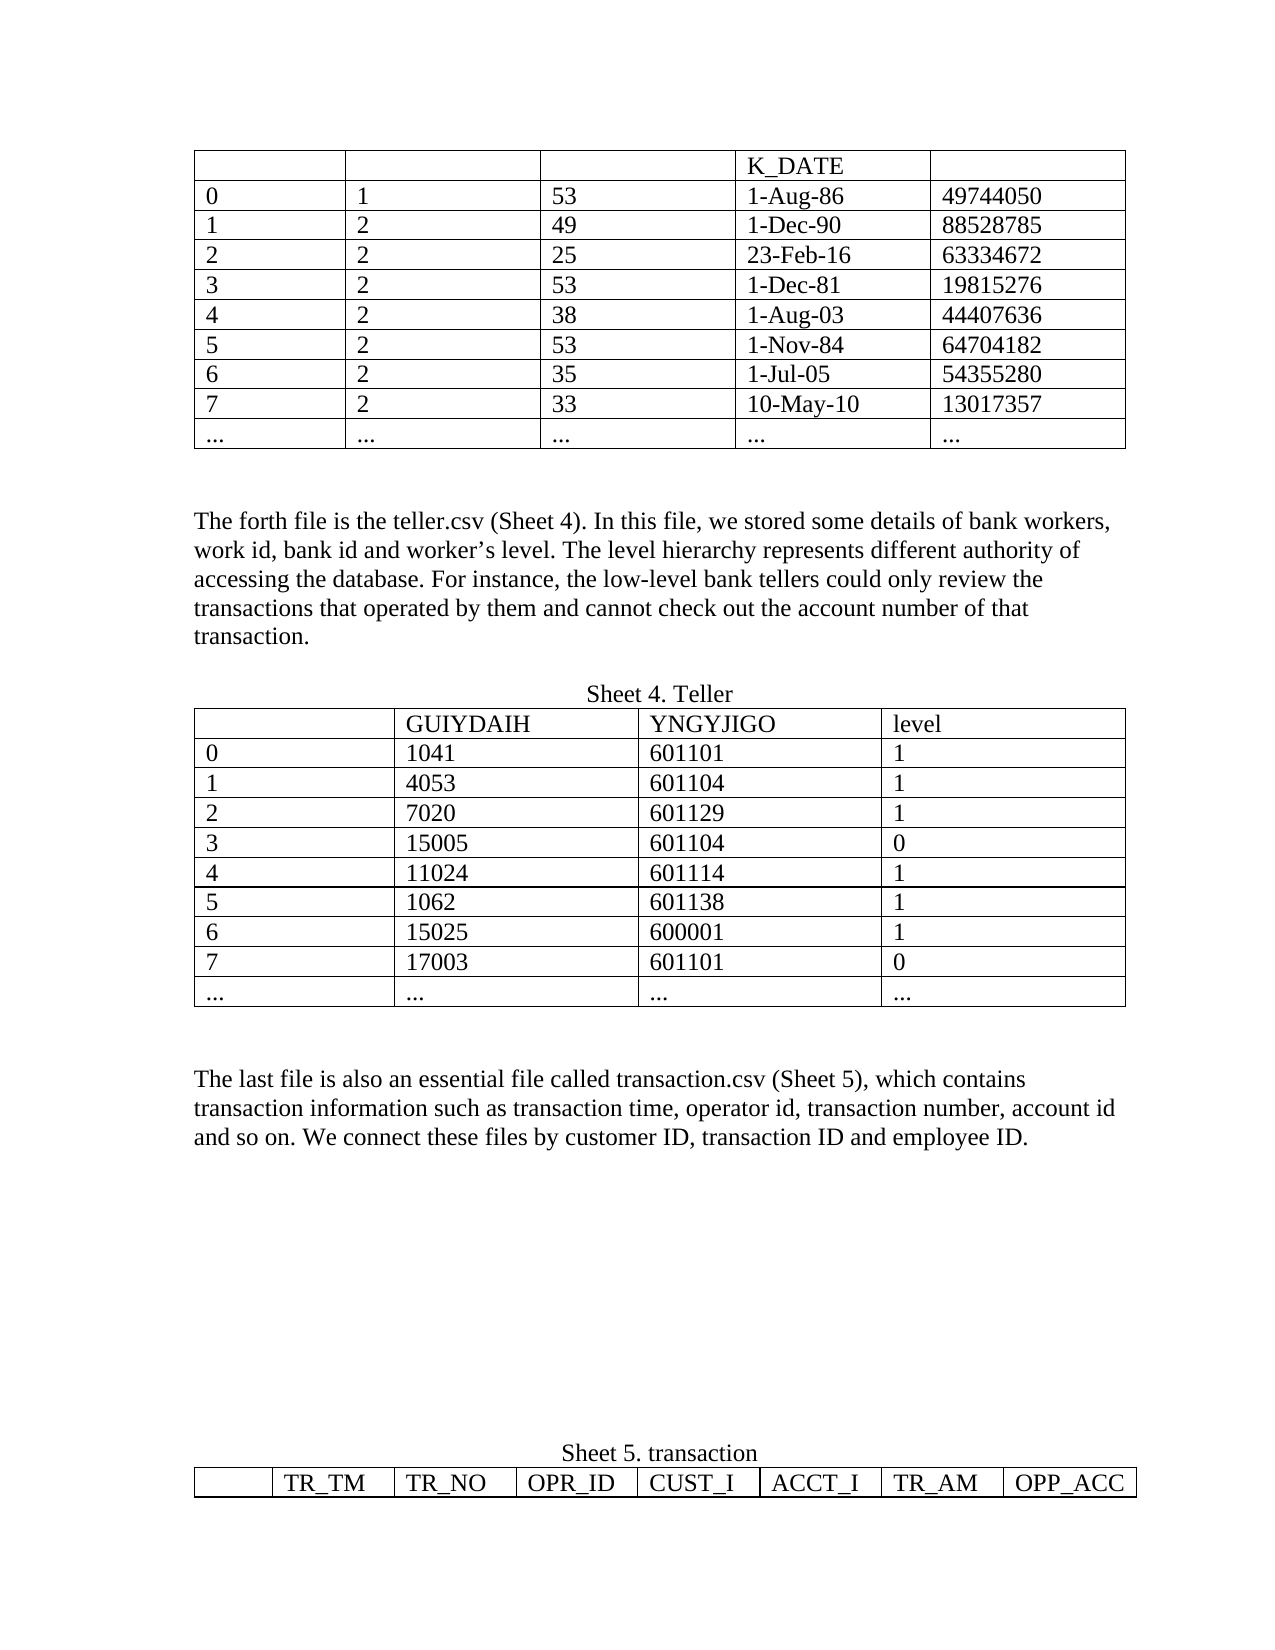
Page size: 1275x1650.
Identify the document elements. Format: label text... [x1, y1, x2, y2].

table_cell 0 [882, 828, 1125, 857]
table_cell 601138 [639, 888, 881, 916]
table_cell 3 [195, 828, 394, 857]
table_header YNGYJIGO [639, 709, 881, 737]
table_cell 1 [882, 917, 1125, 946]
table_cell 1-Aug-03 [736, 300, 930, 329]
table_cell 10-May-10 [736, 389, 930, 418]
table_header OPR_ID [517, 1468, 637, 1496]
table_cell 1-Nov-84 [736, 330, 930, 358]
table_cell 53 [541, 330, 735, 358]
table_cell 19815276 [931, 270, 1125, 299]
table_cell 5 [195, 330, 345, 358]
table_header [195, 1468, 272, 1496]
text The last file is also an essential file called transaction.csv (Sheet 5), which contains transaction information such as transaction time, operator id, transaction number, account id and so on. We connect these files by customer ID, transaction ID and employee ID. [194, 1064, 1125, 1150]
table_cell 601114 [639, 858, 881, 886]
table_cell 2 [346, 270, 540, 299]
table_header ACCT_ID [761, 1468, 881, 1496]
table_cell 2 [346, 330, 540, 358]
table_cell 2 [346, 360, 540, 388]
table_cell 2 [195, 240, 345, 269]
table_cell 3 [195, 270, 345, 299]
table_cell 63334672 [931, 240, 1125, 269]
table_cell 33 [541, 389, 735, 418]
text Sheet 4. Teller [194, 679, 1125, 708]
table_header CUST_ID [638, 1468, 759, 1496]
table_cell 2 [346, 240, 540, 269]
table_cell ... [882, 977, 1125, 1006]
table_cell 7020 [395, 798, 638, 827]
table_cell 13017357 [931, 389, 1125, 418]
table_cell 4 [195, 300, 345, 329]
table_cell 1 [346, 181, 540, 209]
table_cell 49744050 [931, 181, 1125, 209]
table_cell 601101 [639, 739, 881, 767]
table_header [195, 709, 394, 737]
table_cell ... [346, 419, 540, 448]
table_cell 1 [882, 798, 1125, 827]
table_cell 601104 [639, 768, 881, 797]
table_header C_AGE [541, 151, 735, 180]
table_cell 1 [882, 858, 1125, 886]
table_cell 6 [195, 360, 345, 388]
table_cell 17003 [395, 947, 638, 976]
table_cell 35 [541, 360, 735, 388]
text Sheet 5. transaction [194, 1438, 1125, 1467]
table_cell 1 [195, 768, 394, 797]
table_cell ... [395, 977, 638, 1006]
table_cell 1 [882, 768, 1125, 797]
table_cell 1-Dec-81 [736, 270, 930, 299]
table_cell 0 [195, 739, 394, 767]
table_cell 0 [195, 181, 345, 209]
table_cell 23-Feb-16 [736, 240, 930, 269]
table_cell ... [931, 419, 1125, 448]
table_cell 1062 [395, 888, 638, 916]
table_cell 11024 [395, 858, 638, 886]
table_cell ... [639, 977, 881, 1006]
table_cell 2 [346, 300, 540, 329]
table_cell 2 [346, 211, 540, 239]
table_cell 1 [882, 888, 1125, 916]
table_cell 601101 [639, 947, 881, 976]
table_header GUIYDAIH [395, 709, 638, 737]
table_header C_GENDER [346, 151, 540, 180]
table_cell 0 [882, 947, 1125, 976]
table_cell 601129 [639, 798, 881, 827]
table_cell 600001 [639, 917, 881, 946]
table_cell 54355280 [931, 360, 1125, 388]
table_cell 5 [195, 888, 394, 916]
table_cell 53 [541, 270, 735, 299]
table_cell 4 [195, 858, 394, 886]
table_cell 7 [195, 389, 345, 418]
table_cell ... [736, 419, 930, 448]
table_cell 38 [541, 300, 735, 329]
table_cell 1-Jul-05 [736, 360, 930, 388]
table_header [195, 151, 345, 180]
table_cell 6 [195, 917, 394, 946]
table_header TR_AM [882, 1468, 1003, 1496]
table_cell ... [195, 419, 345, 448]
table_cell 49 [541, 211, 735, 239]
table_cell 1041 [395, 739, 638, 767]
table_header CUST_CODE [931, 151, 1125, 180]
table_cell 601104 [639, 828, 881, 857]
table_cell 15005 [395, 828, 638, 857]
table_cell 44407636 [931, 300, 1125, 329]
table_cell ... [195, 977, 394, 1006]
table_cell 64704182 [931, 330, 1125, 358]
table_cell 88528785 [931, 211, 1125, 239]
text The forth file is the teller.csv (Sheet 4). In this file, we stored some details of bank workers, work id, bank id and worker’s level. The level hierarchy represents different authority of accessing the database. For instance, the low-level bank tellers could only review the transactions that operated by them and cannot check out the account number of that transaction. [194, 506, 1125, 650]
table_cell 1-Dec-90 [736, 211, 930, 239]
table_cell 1 [882, 739, 1125, 767]
table_header TR_TM [273, 1468, 394, 1496]
table_header level [882, 709, 1125, 737]
table_cell 25 [541, 240, 735, 269]
table_cell ... [541, 419, 735, 448]
table_cell 15025 [395, 917, 638, 946]
table_header C_FIRST_WORK_DATE [736, 151, 930, 180]
table_cell 7 [195, 947, 394, 976]
table_cell 1 [195, 211, 345, 239]
table_cell 2 [195, 798, 394, 827]
table_cell 4053 [395, 768, 638, 797]
table_cell 53 [541, 181, 735, 209]
table_header TR_NO [395, 1468, 516, 1496]
table_cell 1-Aug-86 [736, 181, 930, 209]
table_header OPP_ACCT_ID [1004, 1468, 1136, 1496]
table_cell 2 [346, 389, 540, 418]
